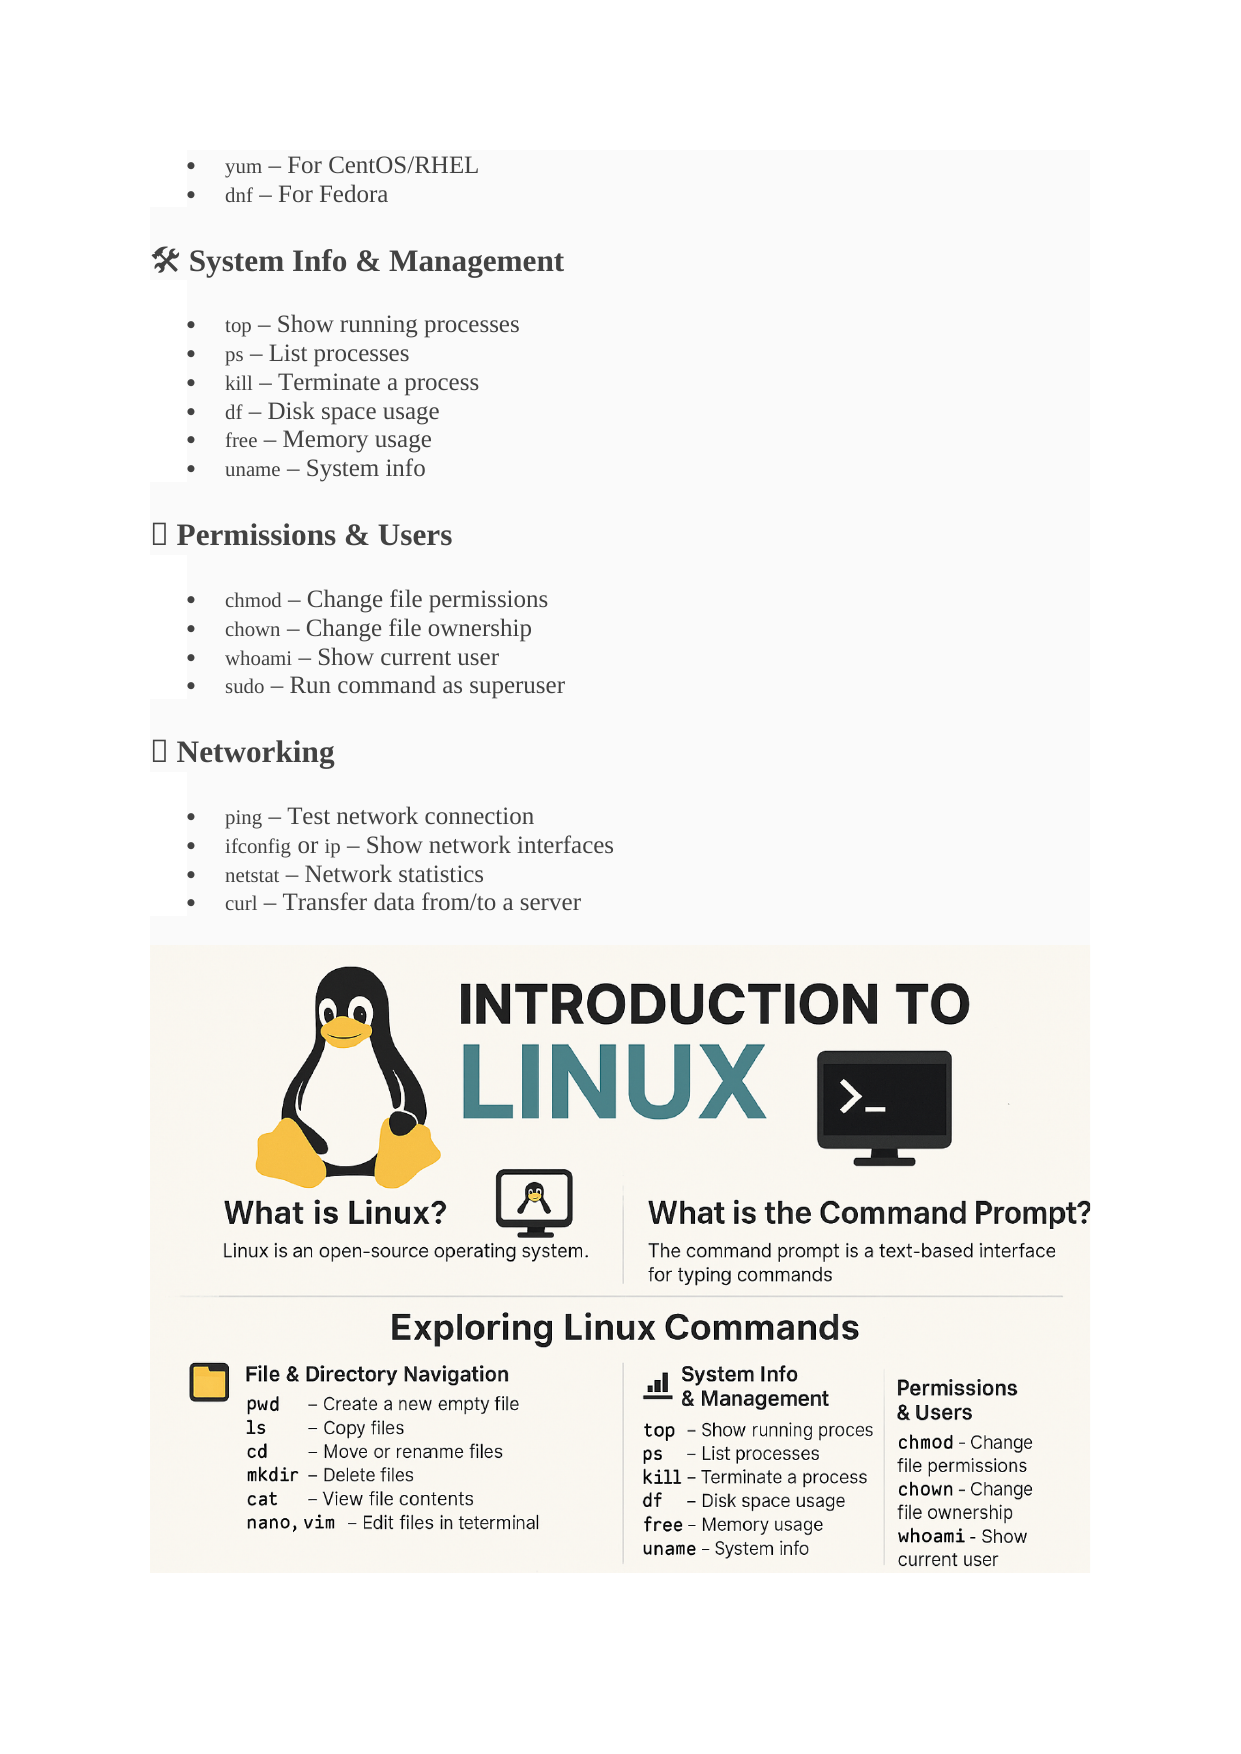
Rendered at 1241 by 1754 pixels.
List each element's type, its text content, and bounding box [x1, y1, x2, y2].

list uname – System info [187, 453, 1090, 482]
list kill – Terminate a process [187, 367, 1090, 396]
text 🔐 Permissions & Users [150, 511, 1090, 555]
picture [150, 945, 1091, 1573]
list netstat – Network statistics [187, 859, 1090, 887]
list top – Show running processes [187, 309, 1090, 338]
list ps – List processes [187, 338, 1090, 367]
list ping – Test network connection [187, 801, 1090, 830]
list df – Disk space usage [187, 396, 1090, 424]
list whoami – Show current user [187, 642, 1090, 670]
list free – Memory usage [187, 424, 1090, 453]
list curl – Transfer data from/to a server [187, 887, 1090, 916]
list chmod – Change file permissions [187, 584, 1090, 613]
text 🛠️ System Info & Management [150, 237, 1090, 280]
list yum – For CentOS/RHEL [187, 150, 1090, 179]
list ifconfig or ip – Show network interfaces [187, 830, 1090, 859]
text 🌐 Networking [150, 728, 1090, 772]
list sudo – Run command as superuser [187, 670, 1090, 699]
list dnf – For Fedora [187, 179, 1090, 207]
list chown – Change file ownership [187, 613, 1090, 642]
